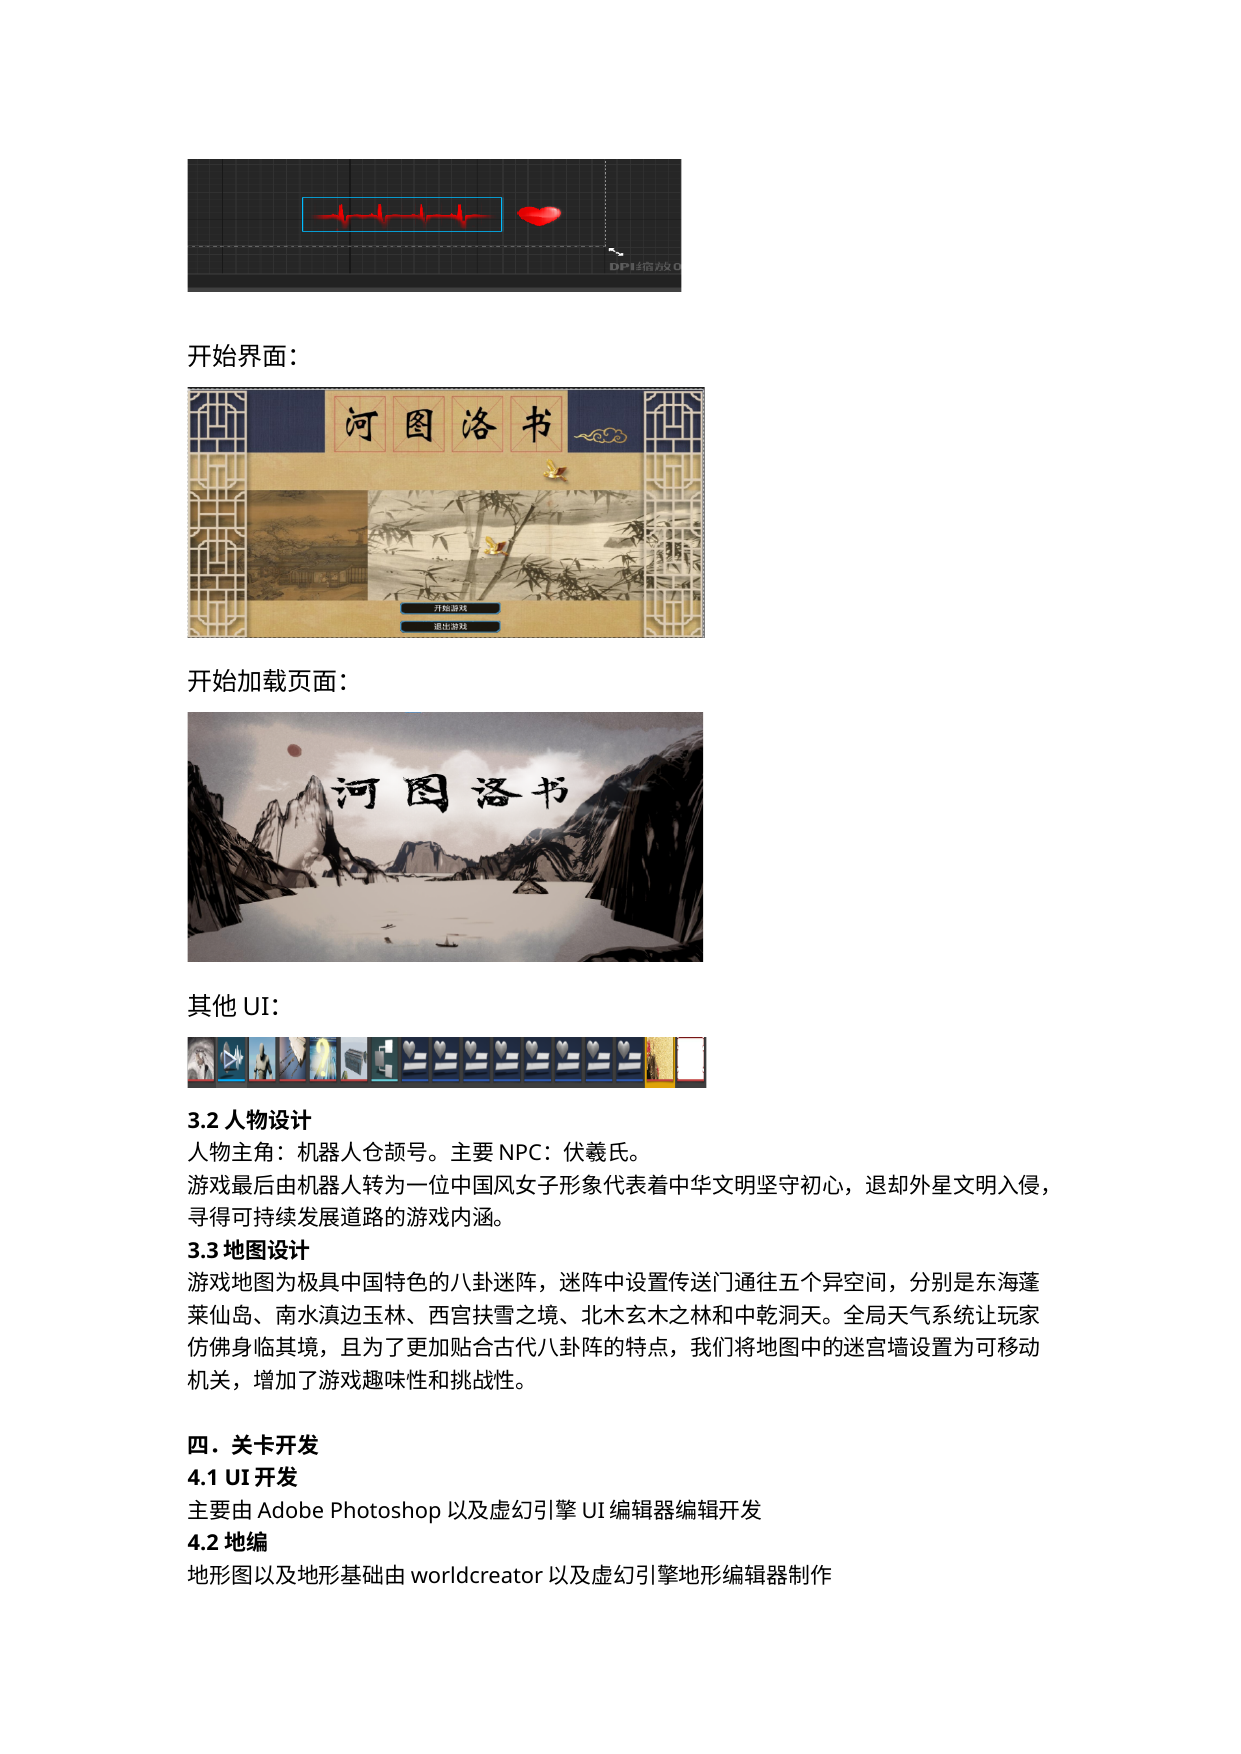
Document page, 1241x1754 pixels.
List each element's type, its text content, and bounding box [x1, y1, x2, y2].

picture [187, 712, 704, 962]
text 3.2 人物设计 [187, 1102, 1053, 1135]
text 3.3地图设计 [187, 1232, 1053, 1265]
text 其他UI： [187, 972, 1053, 1037]
text 开始加载页面： [187, 647, 1053, 712]
picture [187, 387, 705, 638]
text 四．关卡开发 [187, 1427, 1053, 1460]
text 游戏最后由机器人转为一位中国风女子形象代表着中华文明坚守初心，退却外星文明入侵，寻得可持续发展道路的游戏内涵。 [187, 1167, 1053, 1232]
picture [187, 1037, 707, 1088]
text 4.2 地编 [187, 1525, 1053, 1557]
text 4.1 UI开发 [187, 1460, 1053, 1492]
text 开始界面： [187, 322, 1053, 387]
text 主要由Adobe Photoshop以及虚幻引擎UI编辑器编辑开发 [187, 1492, 1053, 1525]
text 人物主角：机器人仓颉号。主要NPC：伏羲氏。 [187, 1135, 1053, 1167]
text 游戏地图为极具中国特色的八卦迷阵，迷阵中设置传送门通往五个异空间，分别是东海蓬莱仙岛、南水滇边玉林、西宫扶雪之境、北木玄木之林和中乾洞天。全局天气系统让玩家仿佛身临其境，且为了更加贴合古代八卦阵的特点，我们将地图中的迷宫墙设置为可移动机关，增加了游戏趣味性和挑战性。 [187, 1265, 1053, 1395]
text 地形图以及地形基础由worldcreator以及虚幻引擎地形编辑器制作 [187, 1557, 1053, 1590]
picture [187, 159, 682, 292]
